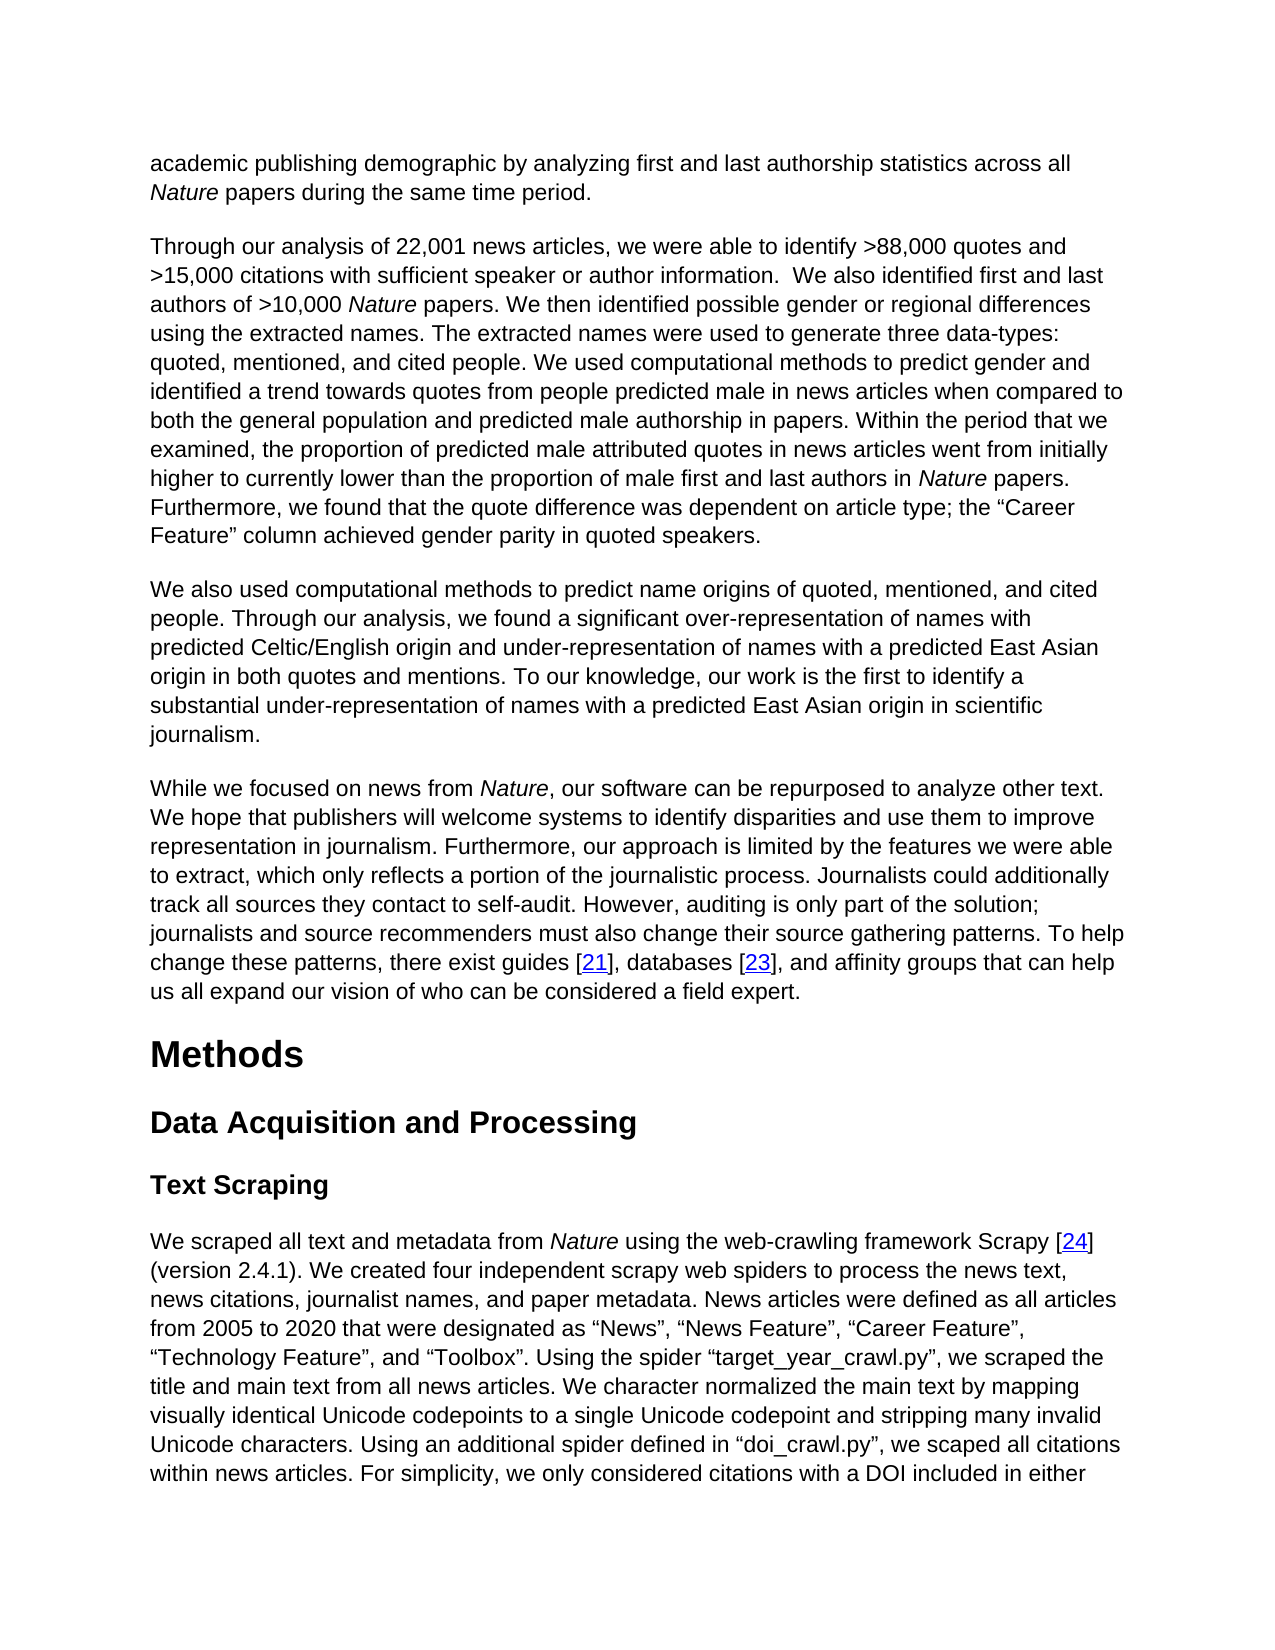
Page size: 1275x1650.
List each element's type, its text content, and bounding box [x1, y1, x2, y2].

subtitle Text Scraping [150, 1169, 1125, 1200]
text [150, 1228, 1125, 1486]
subtitle Methods [150, 1032, 1125, 1075]
subtitle Data Acquisition and Processing [150, 1104, 1125, 1140]
text Through our analysis of 22,001 news articles, we were able to identify >88,000 quotes and >15,000 citations with sufficient speaker or author information. We also identified first and last authors of >10,000 Nature papers. We then identified possible gender or regional differences using the extracted names. The extracted names were used to generate three data-types: quoted, mentioned, and cited people. We used computational methods to predict gender and identified a trend towards quotes from people predicted male in news articles when compared to both the general population and predicted male authorship in papers. Within the period that we examined, the proportion of predicted male attributed quotes in news articles went from initially higher to currently lower than the proportion of male first and last authors in Nature papers. Furthermore, we found that the quote difference was dependent on article type; the “Career Feature” column achieved gender parity in quoted speakers. [150, 233, 1125, 549]
text While we focused on news from Nature, our software can be repurposed to analyze other text. We hope that publishers will welcome systems to identify disparities and use them to improve representation in journalism. Furthermore, our approach is limited by the features we were able to extract, which only reflects a portion of the journalistic process. Journalists could additionally track all sources they contact to self-audit. However, auditing is only part of the solution; journalists and source recommenders must also change their source gathering patterns. To help change these patterns, there exist guides [21], databases [23], and affinity groups that can help us all expand our vision of who can be considered a field expert. [150, 775, 1125, 1004]
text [150, 150, 1125, 205]
text We also used computational methods to predict name origins of quoted, mentioned, and cited people. Through our analysis, we found a significant over-representation of names with predicted Celtic/English origin and under-representation of names with a predicted East Asian origin in both quotes and mentions. To our knowledge, our work is the first to identify a substantial under-representation of names with a predicted East Asian origin in scientific journalism. [150, 576, 1125, 748]
